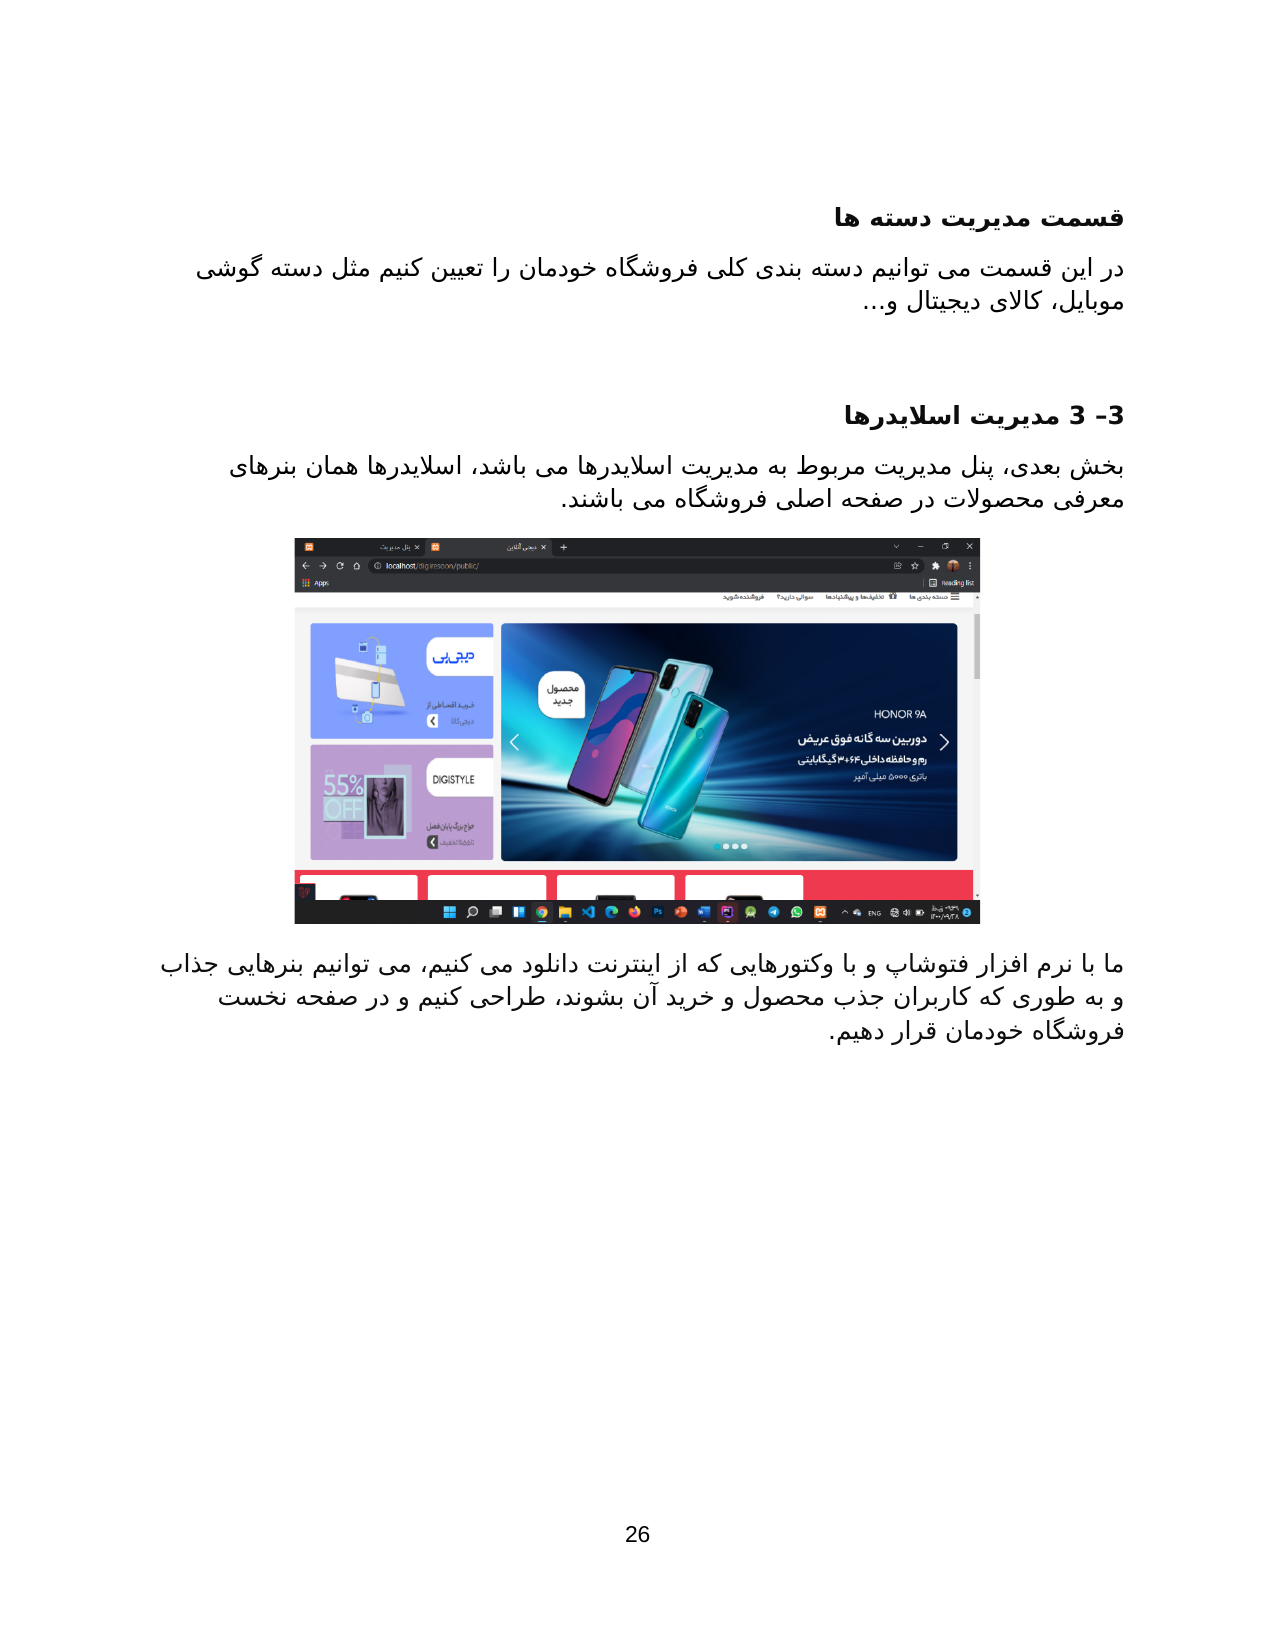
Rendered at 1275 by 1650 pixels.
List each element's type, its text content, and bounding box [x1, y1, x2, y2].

text ما با نرم افزار فتوشاپ و با وکتورهایی که از اینترنت دانلود می کنیم، می توانیم بنرهایی جذاب و به طوری که کاربران جذب محصول و خرید آن بشوند، طراحی کنیم و در صفحه نخست فروشگاه خودمان قرار دهیم. [150, 949, 1125, 1045]
text در این قسمت می توانیم دسته بندی کلی فروشگاه خودمان را تعیین کنیم مثل دسته گوشی موبایل، کالای دیجیتال و... [150, 253, 1125, 316]
text بخش بعدی، پنل مدیریت مربوط به مدیریت اسلایدرها می باشد، اسلایدرها همان بنرهای معرفی محصولات در صفحه اصلی فروشگاه می باشند. [150, 451, 1125, 514]
subtitle قسمت مدیریت دسته ها [150, 203, 1125, 232]
subtitle 3– 3 مدیریت اسلایدرها [150, 401, 1125, 430]
picture [294, 538, 981, 924]
